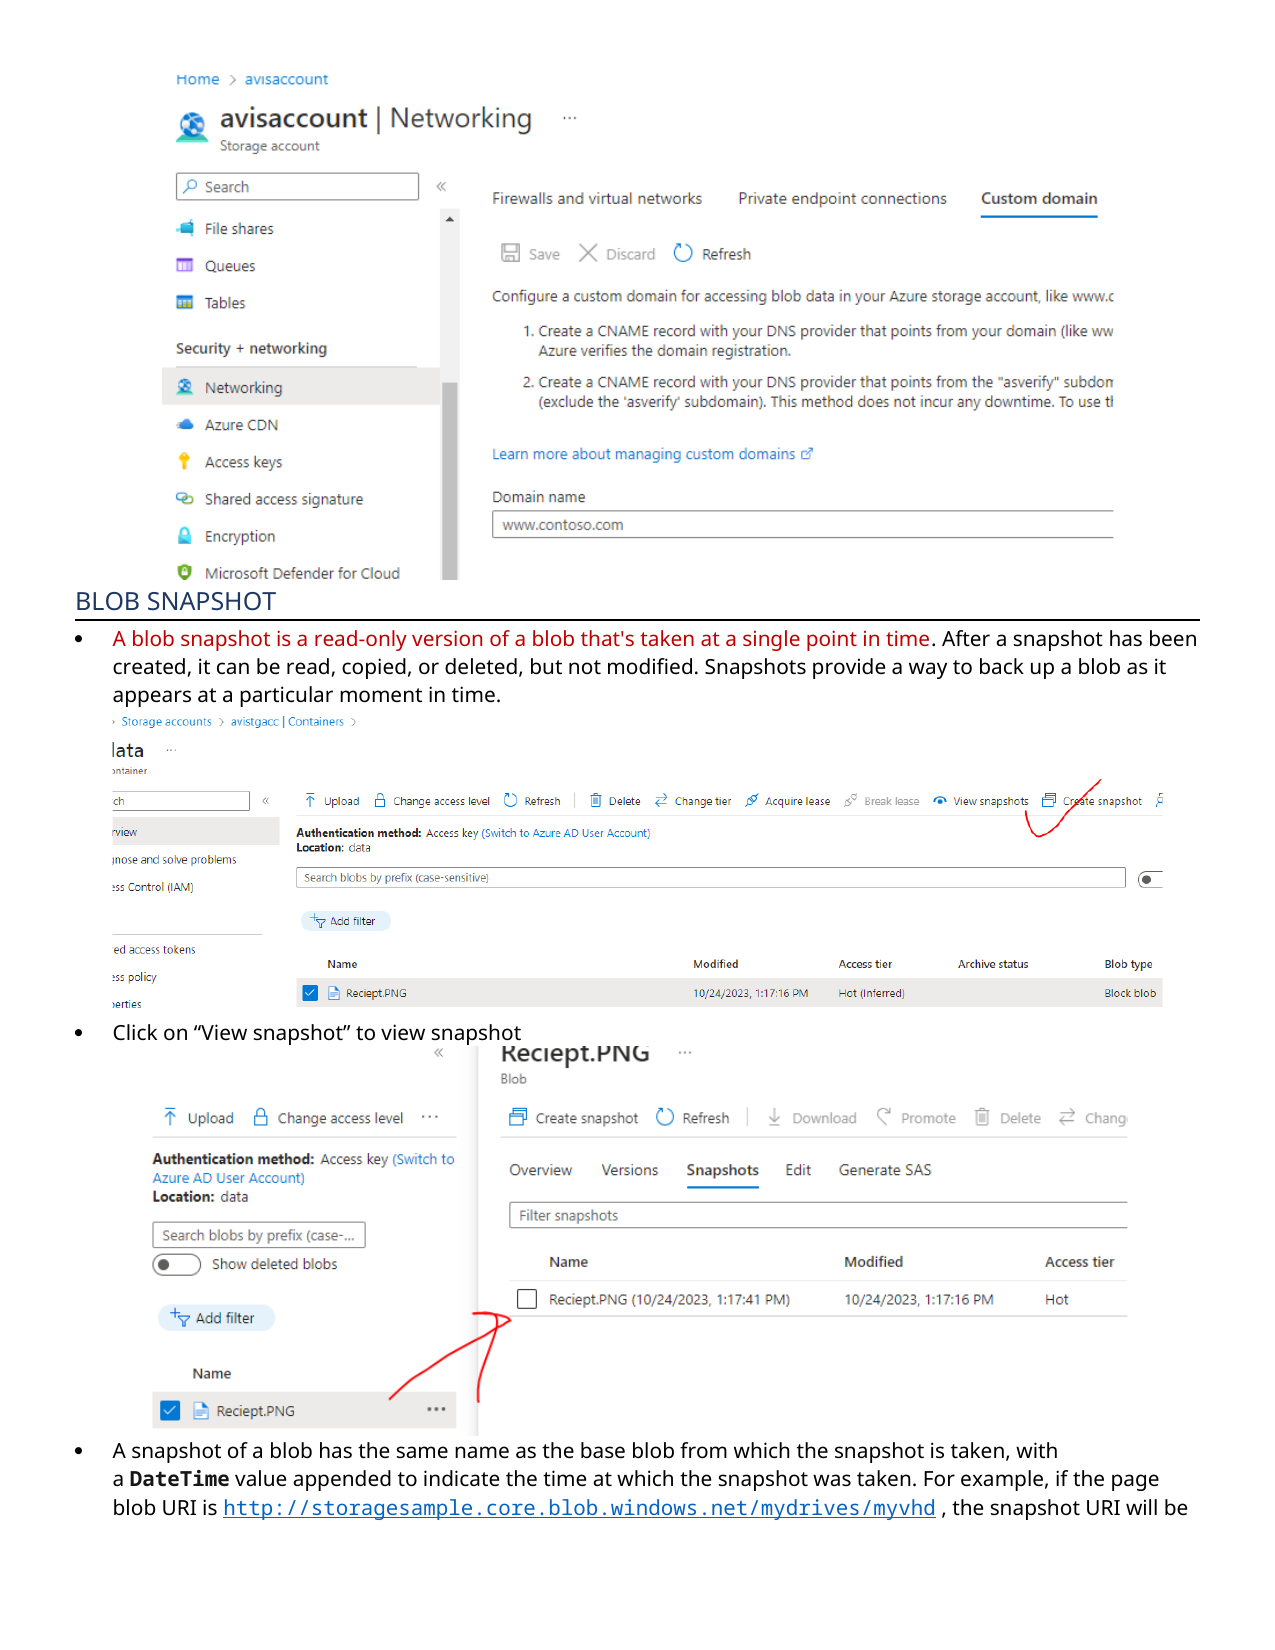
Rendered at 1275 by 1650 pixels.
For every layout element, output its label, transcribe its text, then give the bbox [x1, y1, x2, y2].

list A blob snapshot is a read-only version of a blob that's taken at a single point in time. After a snapshot has been created, it can be read, copied, or deleted, but not modified. Snapshots provide a way to back up a blob as it appears at a particular moment in time. [75, 624, 1200, 709]
subtitle BLOB SNAPSHOT [75, 583, 1200, 619]
list Click on “View snapshot” to view snapshot [75, 1018, 1200, 1047]
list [75, 1436, 1200, 1521]
picture [161, 75, 1114, 580]
picture [112, 709, 1163, 1019]
picture [147, 1046, 1128, 1436]
